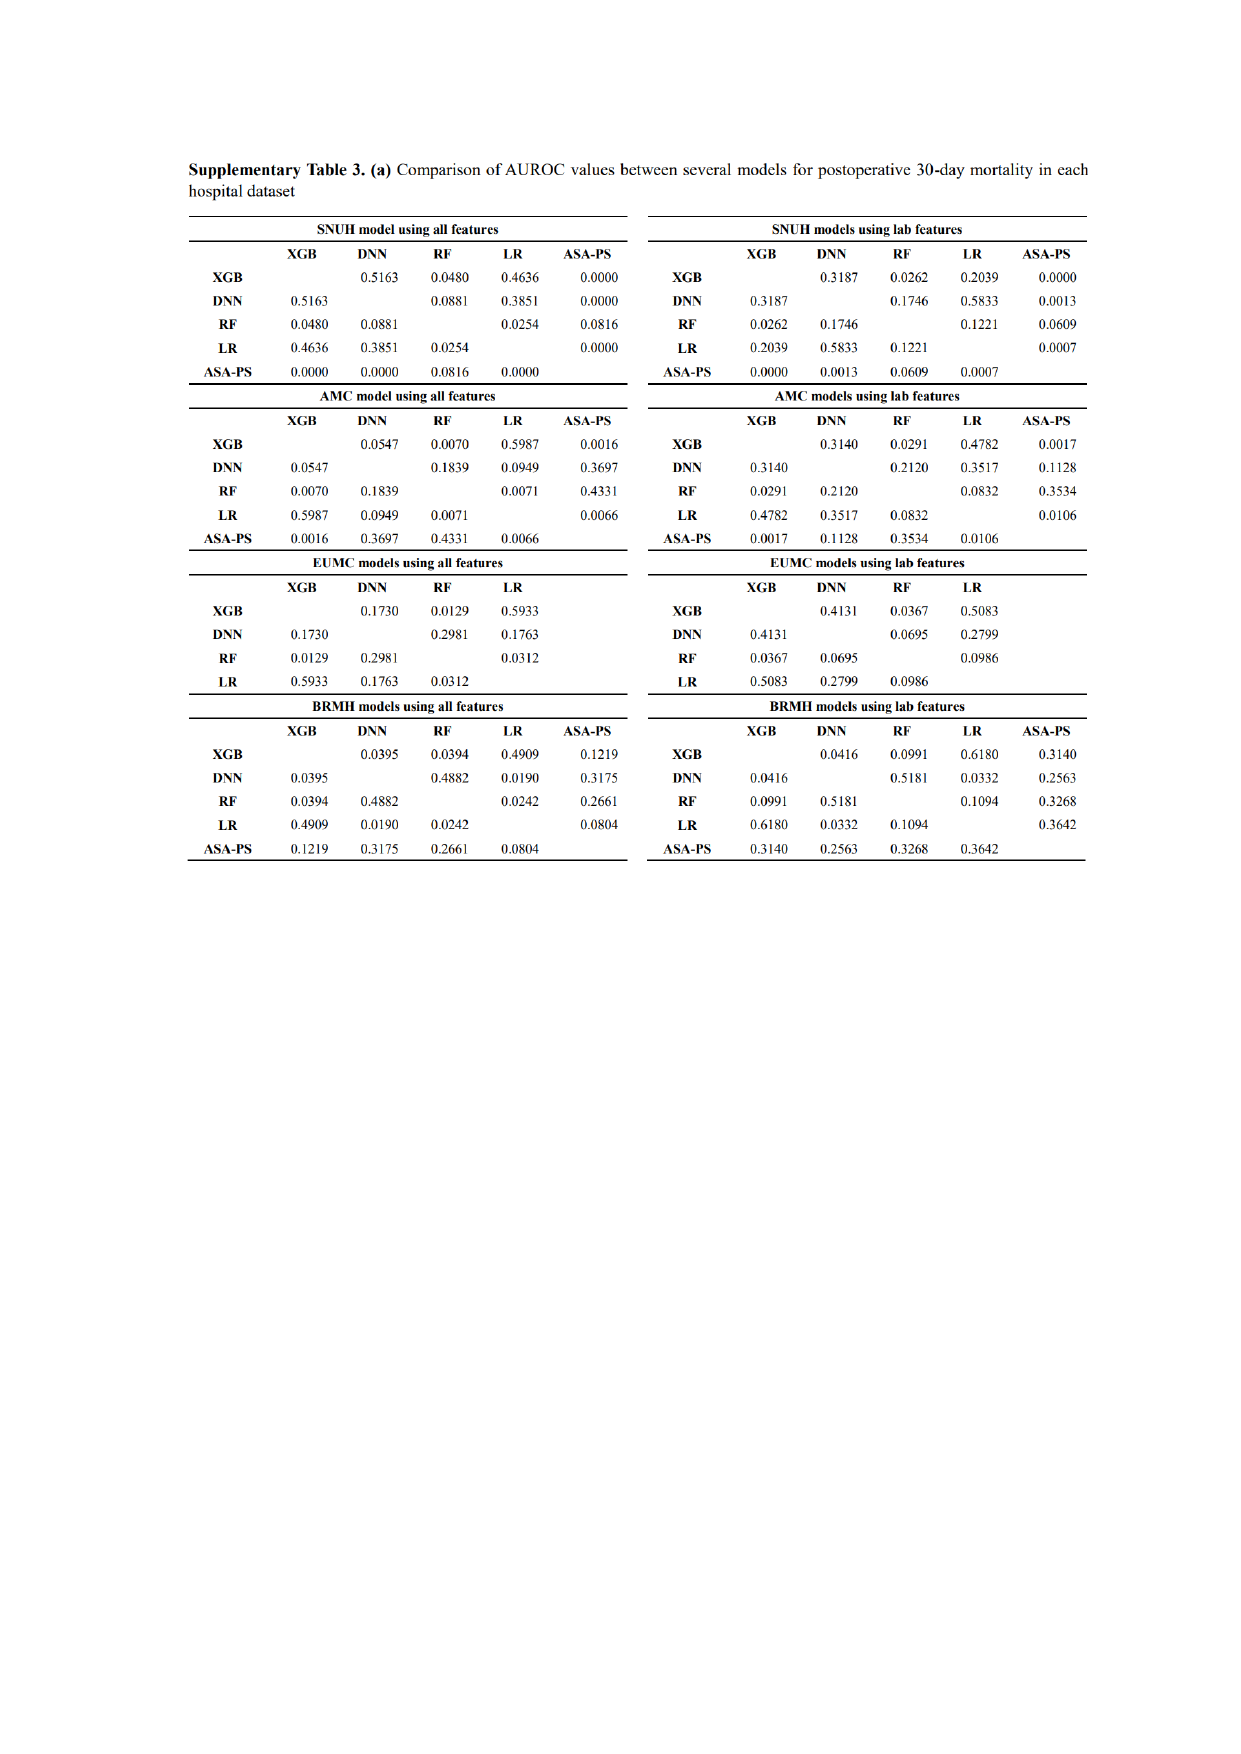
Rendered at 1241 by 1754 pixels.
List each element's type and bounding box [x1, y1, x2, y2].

picture [187, 162, 1088, 862]
